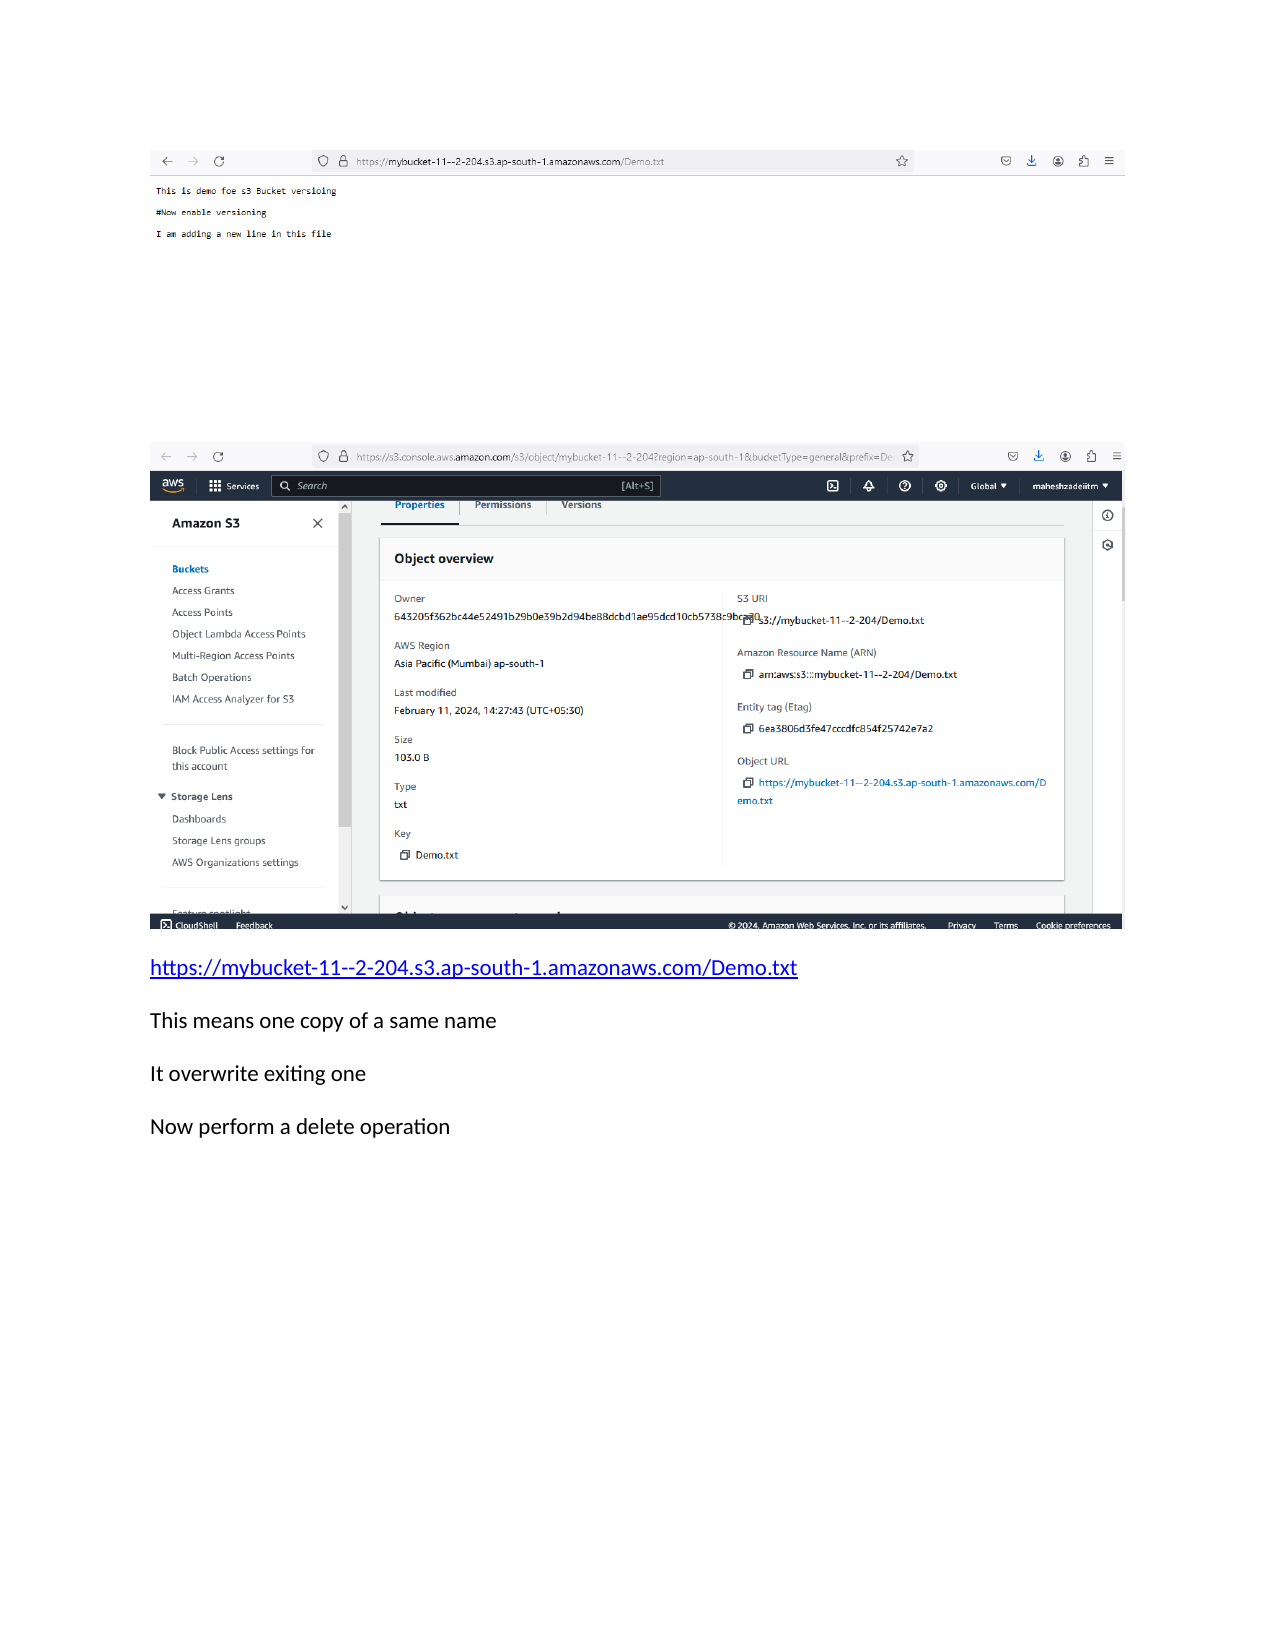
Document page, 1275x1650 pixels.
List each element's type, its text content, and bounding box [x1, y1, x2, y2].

text https://mybucket-11--2-204.s3.ap-south-1.amazonaws.com/Demo.txt [150, 953, 1125, 981]
text This means one copy of a same name [150, 1006, 1125, 1034]
picture [150, 150, 1125, 418]
picture [150, 442, 1125, 929]
text It overwrite exiting one [150, 1059, 1125, 1087]
text Now perform a delete operation [150, 1112, 1125, 1140]
